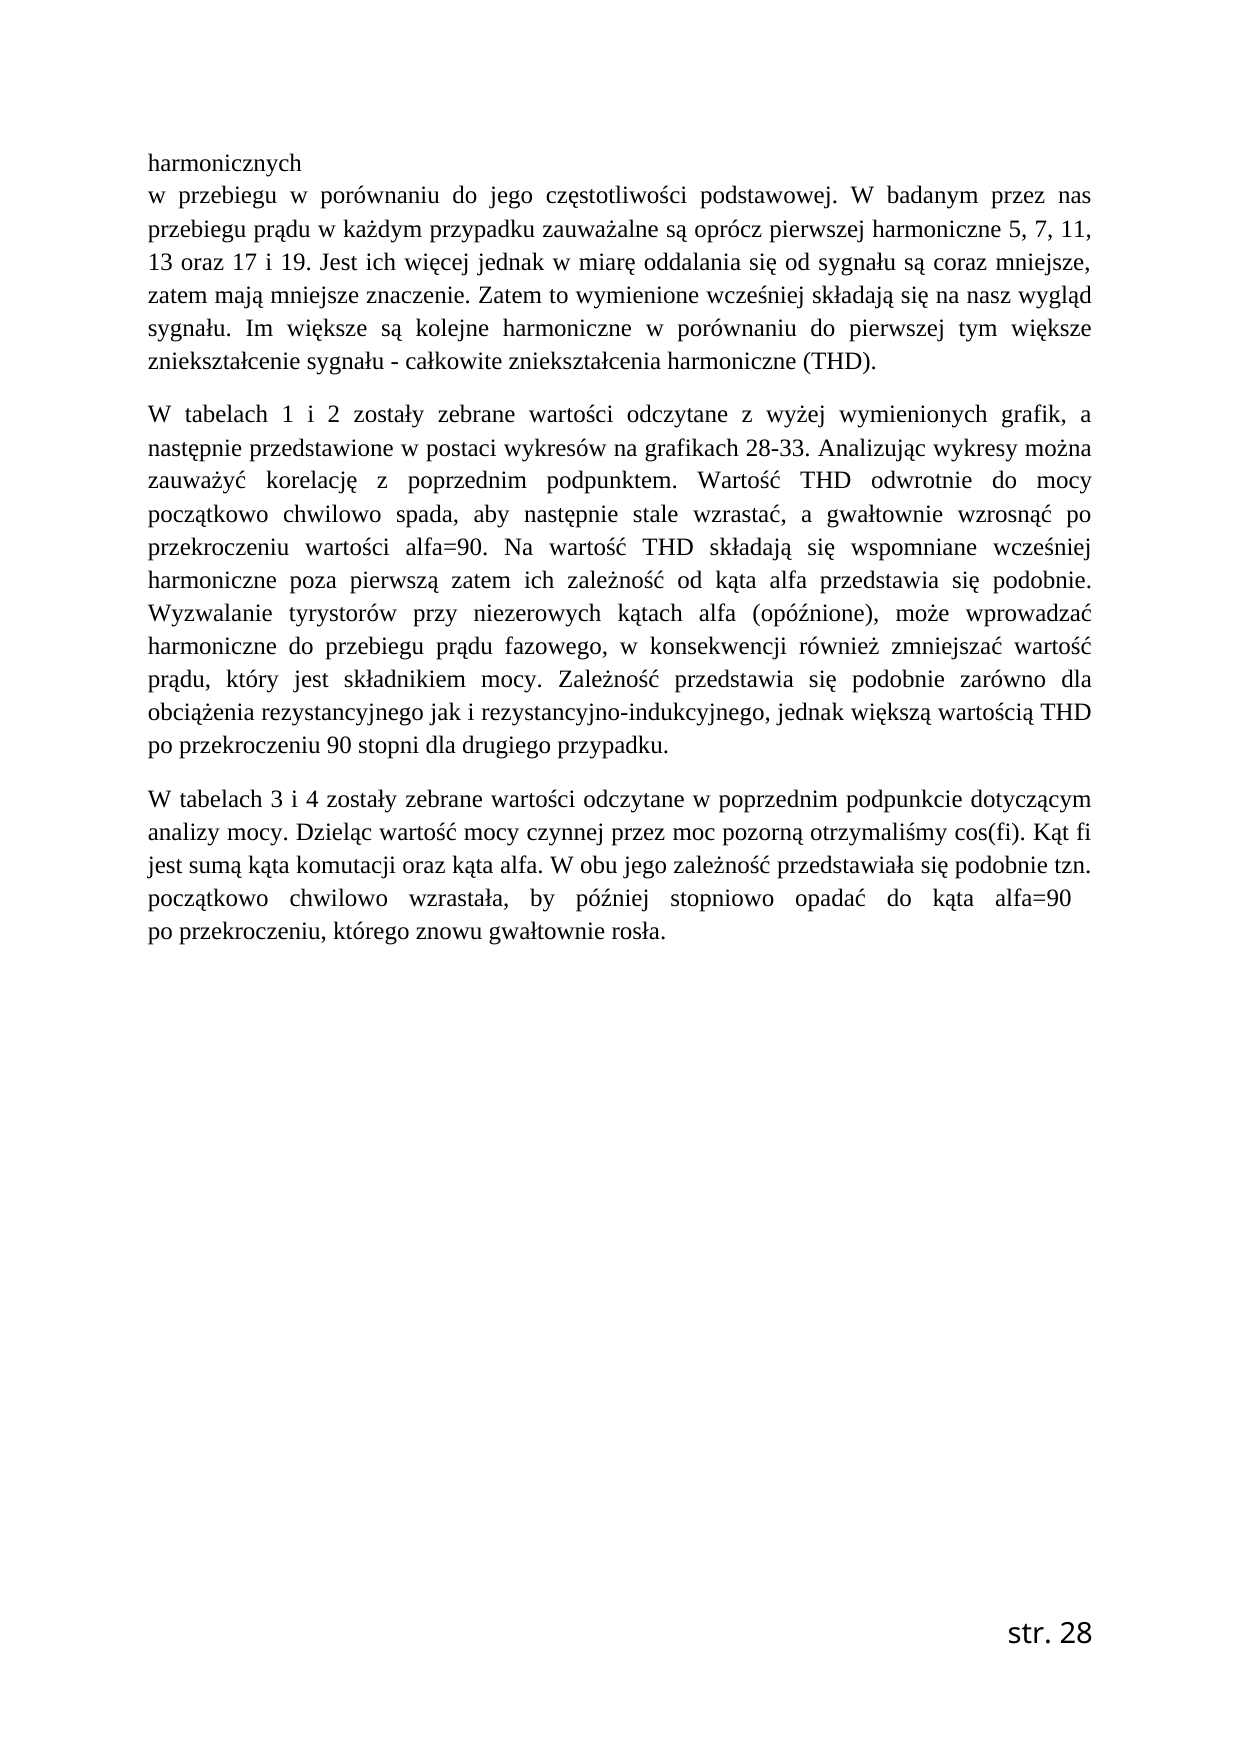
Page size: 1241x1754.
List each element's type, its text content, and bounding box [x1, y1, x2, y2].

text W tabelach 3 i 4 zostały zebrane wartości odczytane w poprzednim podpunkcie dotyczącym analizy mocy. Dzieląc wartość mocy czynnej przez moc pozorną otrzymaliśmy cos(fi). Kąt fi jest sumą kąta komutacji oraz kąta alfa. W obu jego zależność przedstawiała się podobnie tzn. początkowo chwilowo wzrastała, by później stopniowo opadać do kąta alfa=90 po przekroczeniu, którego znowu gwałtownie rosła. [148, 784, 1093, 944]
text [148, 148, 1093, 374]
text W tabelach 1 i 2 zostały zebrane wartości odczytane z wyżej wymienionych grafik, a następnie przedstawione w postaci wykresów na grafikach 28-33. Analizując wykresy można zauważyć korelację z poprzednim podpunktem. Wartość THD odwrotnie do mocy początkowo chwilowo spada, aby następnie stale wzrastać, a gwałtownie wzrosnąć po przekroczeniu wartości alfa=90. Na wartość THD składają się wspomniane wcześniej harmoniczne poza pierwszą zatem ich zależność od kąta alfa przedstawia się podobnie. Wyzwalanie tyrystorów przy niezerowych kątach alfa (opóźnione), może wprowadzać harmoniczne do przebiegu prądu fazowego, w konsekwencji również zmniejszać wartość prądu, który jest składnikiem mocy. Zależność przedstawia się podobnie zarówno dla obciążenia rezystancyjnego jak i rezystancyjno-indukcyjnego, jednak większą wartością THD po przekroczeniu 90 stopni dla drugiego przypadku. [148, 399, 1093, 758]
